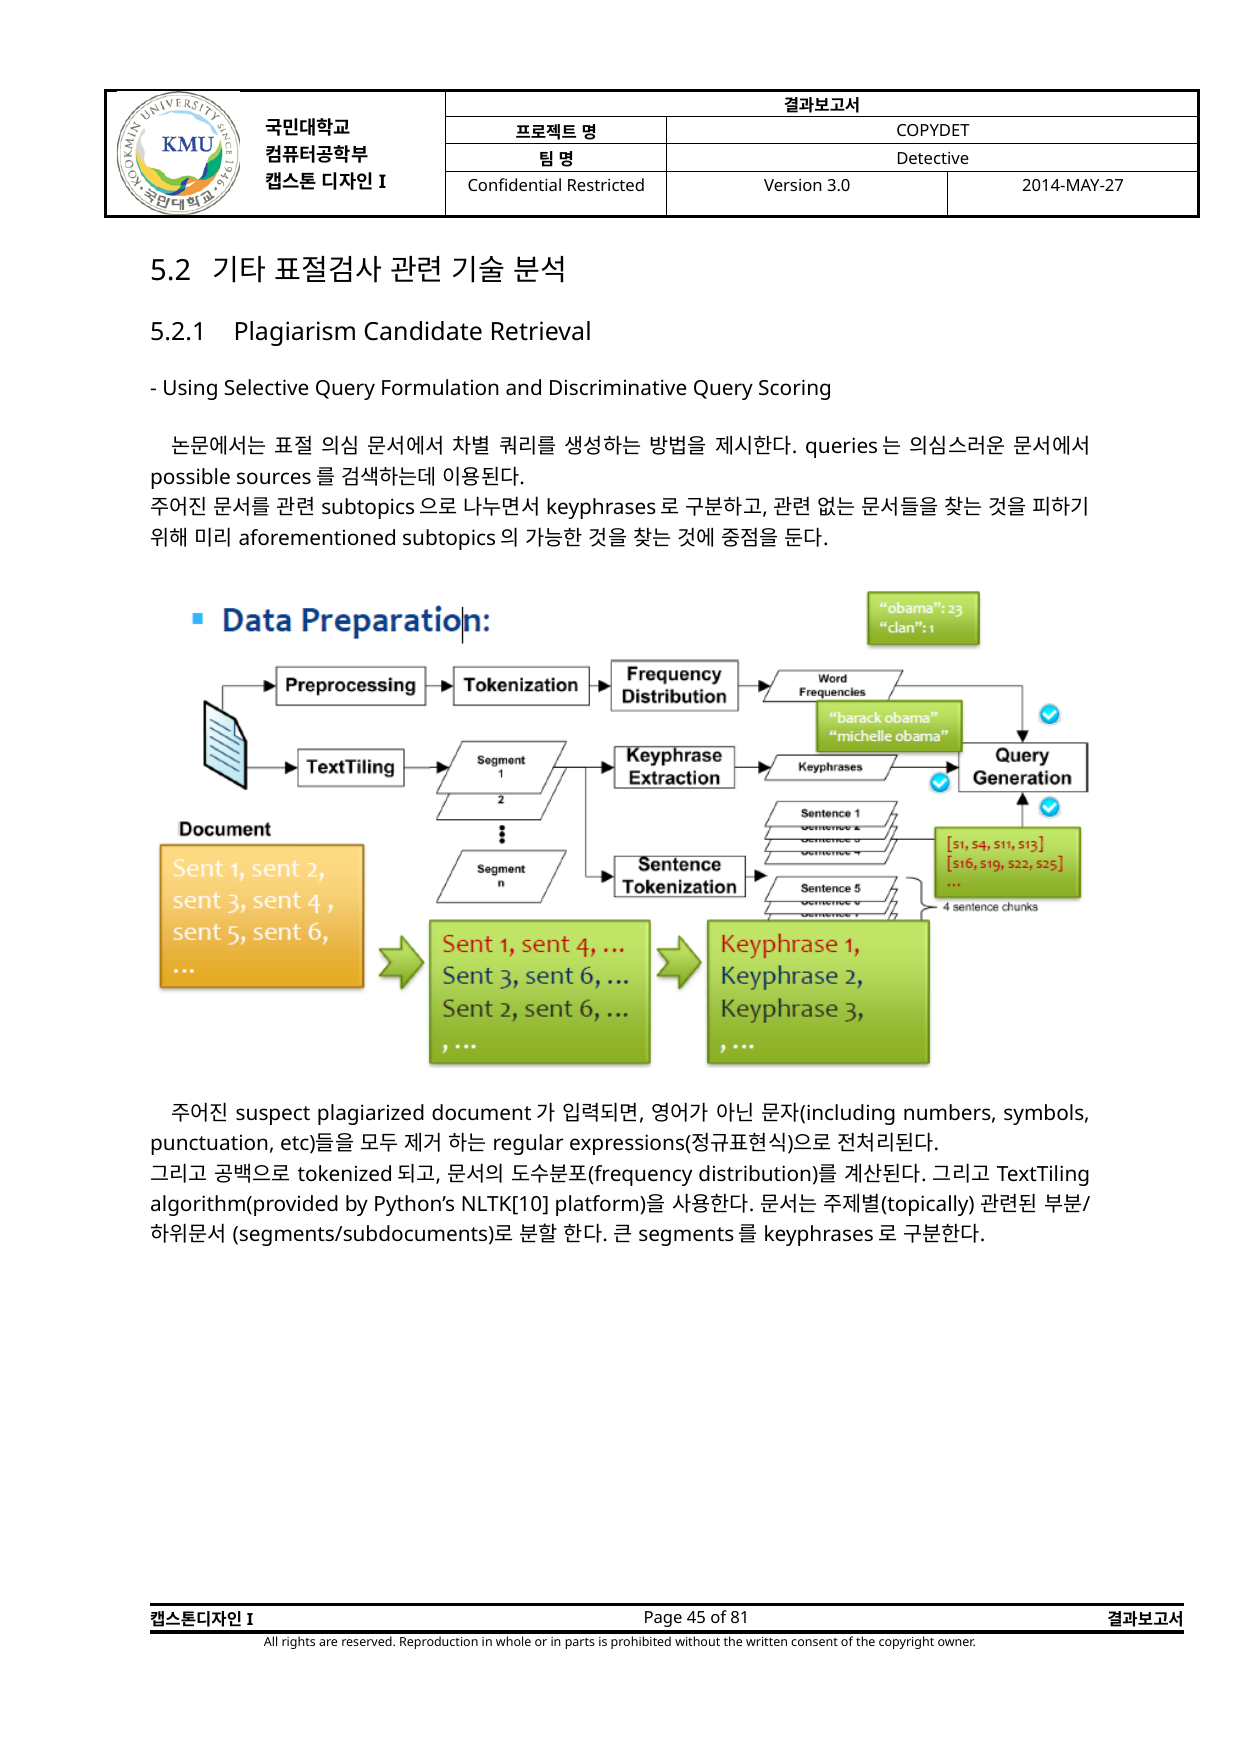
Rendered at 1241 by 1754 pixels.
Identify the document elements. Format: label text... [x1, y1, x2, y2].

text - Using Selective Query Formulation and Discriminative Query Scoring [150, 373, 1090, 401]
text 주어진 suspect plagiarized document가 입력되면, 영어가 아닌 문자(including numbers, symbols, punctuation, etc)들을 모두 제거 하는 regular expressions(정규표현식)으로 전처리된다. [150, 1096, 1090, 1157]
text 논문에서는 표절 의심 문서에서 차별 쿼리를 생성하는 방법을 제시한다. queries는 의심스러운 문서에서 possible sources를 검색하는데 이용된다. [150, 430, 1090, 490]
picture [116, 91, 240, 215]
subtitle Plagiarism Candidate Retrieval [150, 314, 1090, 348]
text 그리고 공백으로 tokenized되고, 문서의 도수분포(frequency distribution)를 계산된다. 그리고 TextTiling algorithm(provided by Python’s NLTK[10] platform)을 사용한다. 문서는 주제별(topically) 관련된 부분/하위문서 (segments/subdocuments)로 분할 한다. 큰 segments를 keyphrases로 구분한다. [150, 1157, 1090, 1248]
subtitle 기타 표절검사 관련 기술 분석 [150, 246, 1090, 289]
picture [150, 579, 1091, 1068]
text 주어진 문서를 관련 subtopics으로 나누면서 keyphrases로 구분하고, 관련 없는 문서들을 찾는 것을 피하기 위해 미리 aforementioned subtopics의 가능한 것을 찾는 것에 중점을 둔다. [150, 490, 1090, 551]
